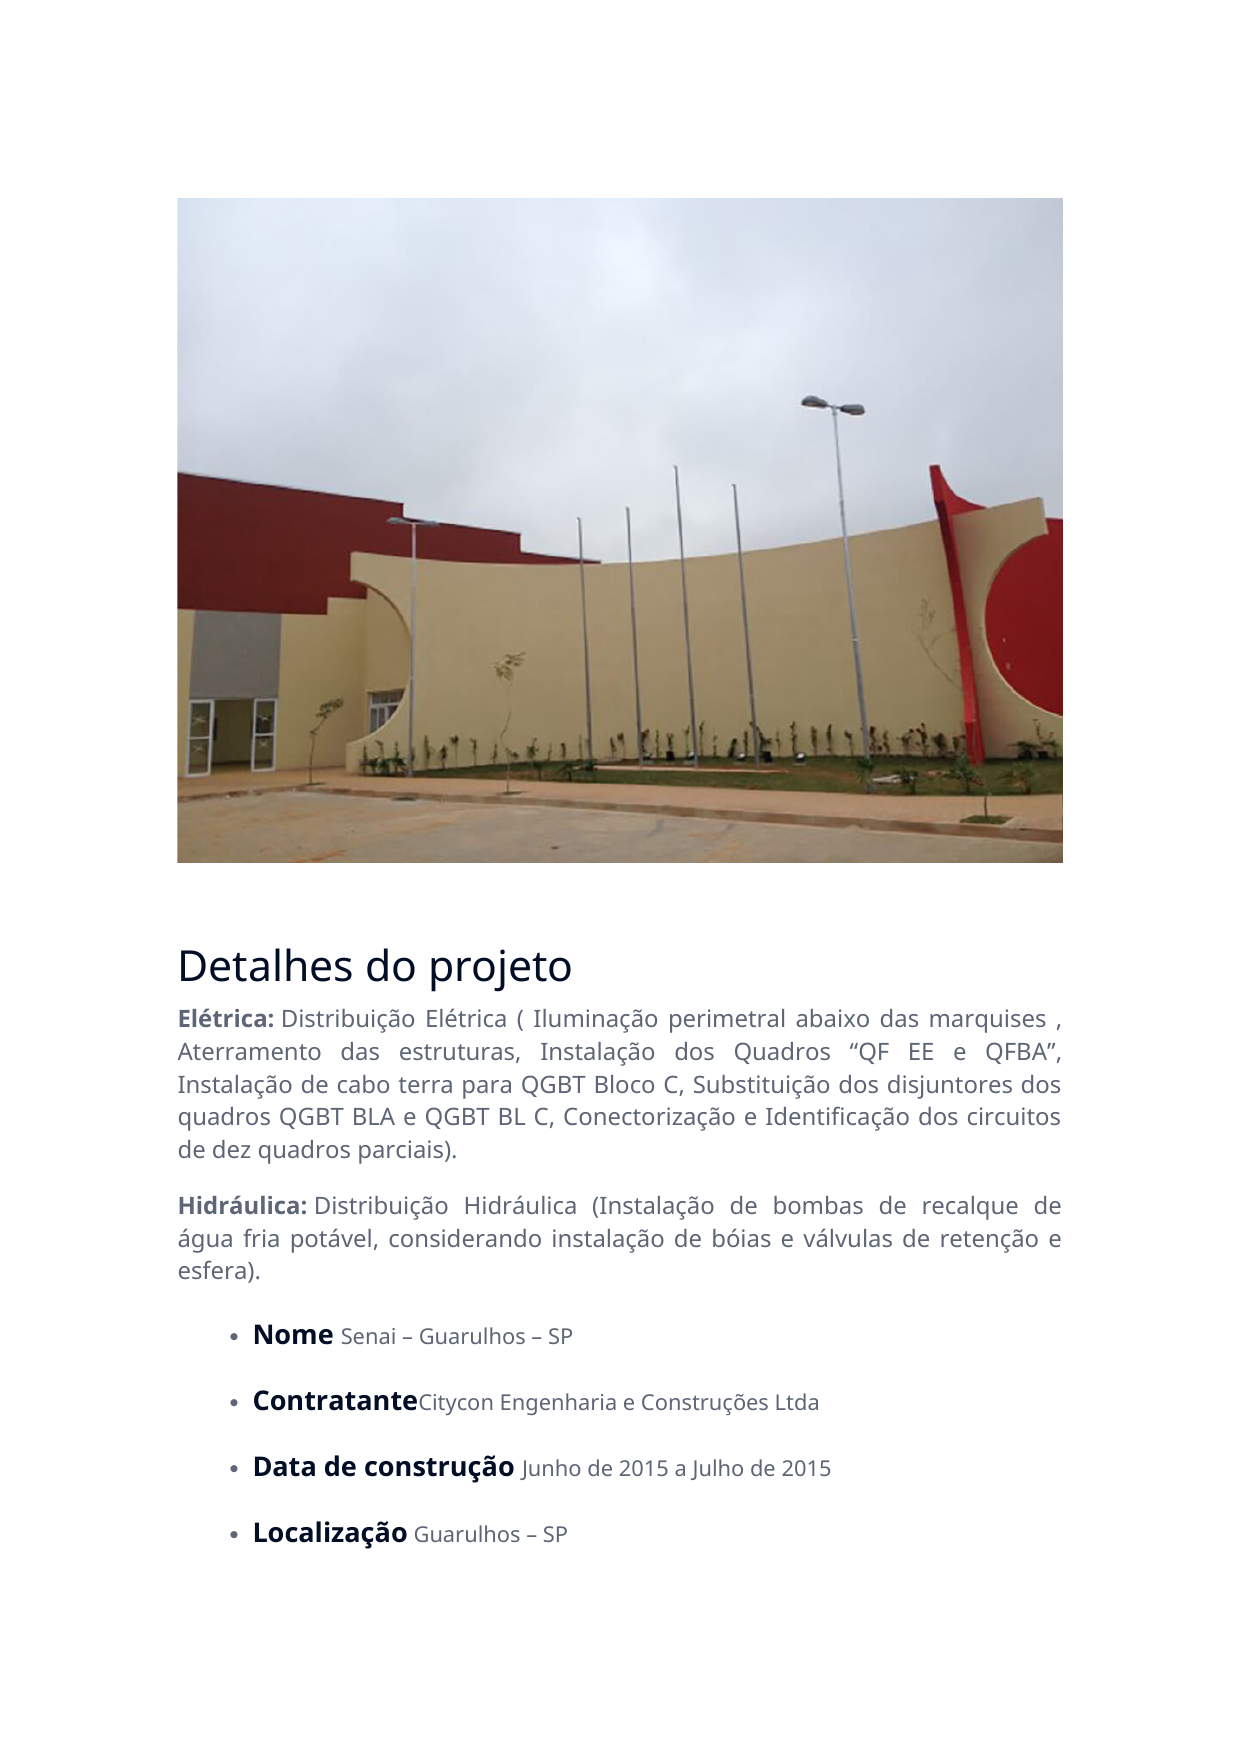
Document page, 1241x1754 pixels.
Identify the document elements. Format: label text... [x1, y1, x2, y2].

list Nome Senai – Guarulhos – SP [230, 1316, 1063, 1353]
subtitle Detalhes do projeto [177, 932, 1063, 994]
picture [177, 198, 1063, 863]
text Hidráulica: Distribuição Hidráulica (Instalação de bombas de recalque de água fria potável, considerando instalação de bóias e válvulas de retenção e esfera). [177, 1189, 1063, 1287]
text Elétrica: Distribuição Elétrica ( Iluminação perimetral abaixo das marquises , Aterramento das estruturas, Instalação dos Quadros “QF EE e QFBA”, Instalação de cabo terra para QGBT Bloco C, Substituição dos disjuntores dos quadros QGBT BLA e QGBT BL C, Conectorização e Identificação dos circuitos de dez quadros parciais). [177, 1002, 1063, 1165]
list Data de construção Junho de 2015 a Julho de 2015 [230, 1448, 1063, 1485]
list Localização Guarulhos – SP [230, 1514, 1063, 1551]
list ContratanteCitycon Engenharia e Construções Ltda [230, 1382, 1063, 1419]
